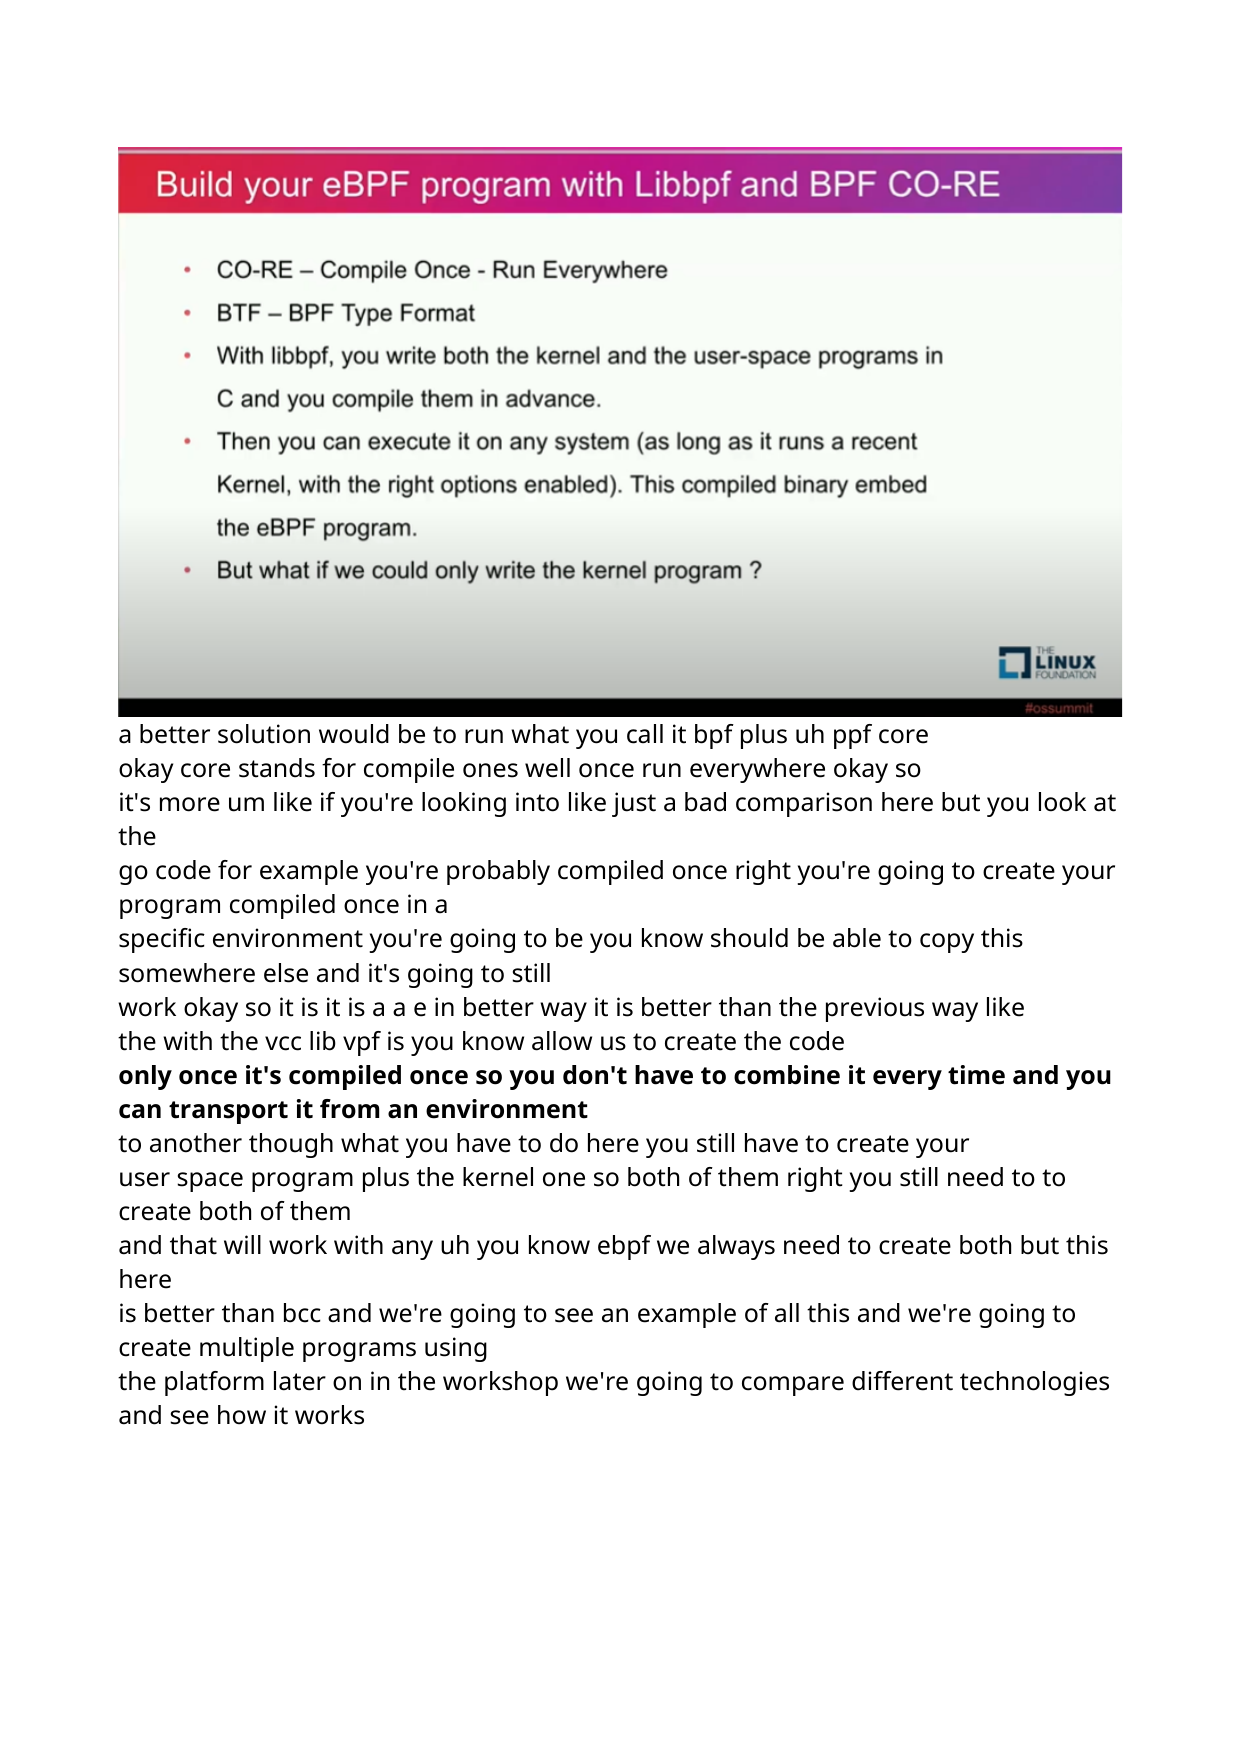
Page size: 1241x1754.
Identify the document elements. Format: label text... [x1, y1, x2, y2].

text okay core stands for compile ones well once run everywhere okay so [118, 751, 1122, 785]
text the platform later on in the workshop we're going to compare different technologies and see how it works [118, 1364, 1122, 1432]
picture [118, 147, 1123, 717]
text go code for example you're probably compiled once right you're going to create your program compiled once in a [118, 853, 1122, 921]
text the with the vcc lib vpf is you know allow us to create the code [118, 1023, 1122, 1057]
text is better than bcc and we're going to see an example of all this and we're going to create multiple programs using [118, 1296, 1122, 1364]
text it's more um like if you're looking into like just a bad comparison here but you look at the [118, 785, 1122, 853]
text a better solution would be to run what you call it bpf plus uh ppf core [118, 717, 1122, 751]
text to another though what you have to do here you still have to create your [118, 1126, 1122, 1159]
text user space program plus the kernel one so both of them right you still need to to create both of them [118, 1159, 1122, 1228]
text work okay so it is it is a a e in better way it is better than the previous way like [118, 989, 1122, 1023]
text and that will work with any uh you know ebpf we always need to create both but this here [118, 1228, 1122, 1296]
text specific environment you're going to be you know should be able to copy this somewhere else and it's going to still [118, 921, 1122, 989]
text only once it's compiled once so you don't have to combine it every time and you can transport it from an environment [118, 1057, 1122, 1126]
